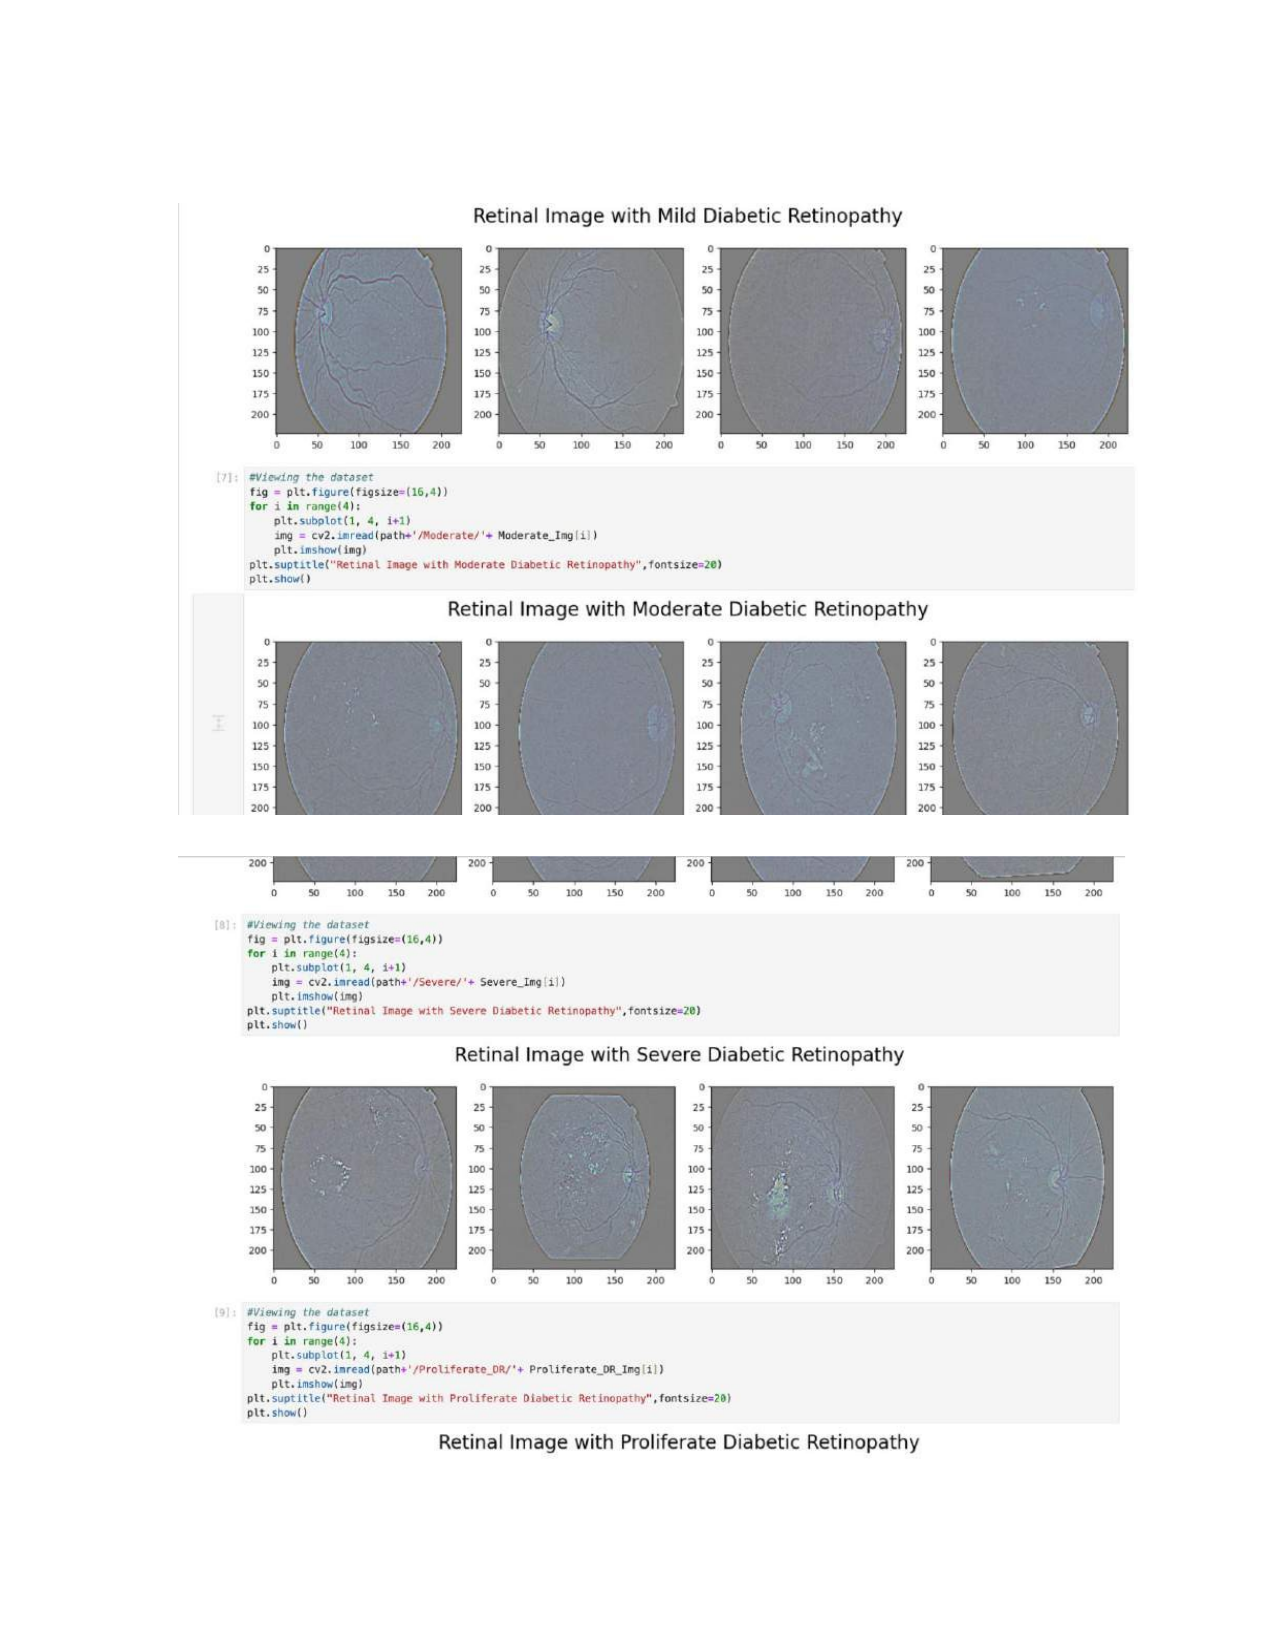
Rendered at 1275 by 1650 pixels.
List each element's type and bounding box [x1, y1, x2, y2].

picture [178, 203, 1139, 815]
picture [178, 856, 1125, 1459]
